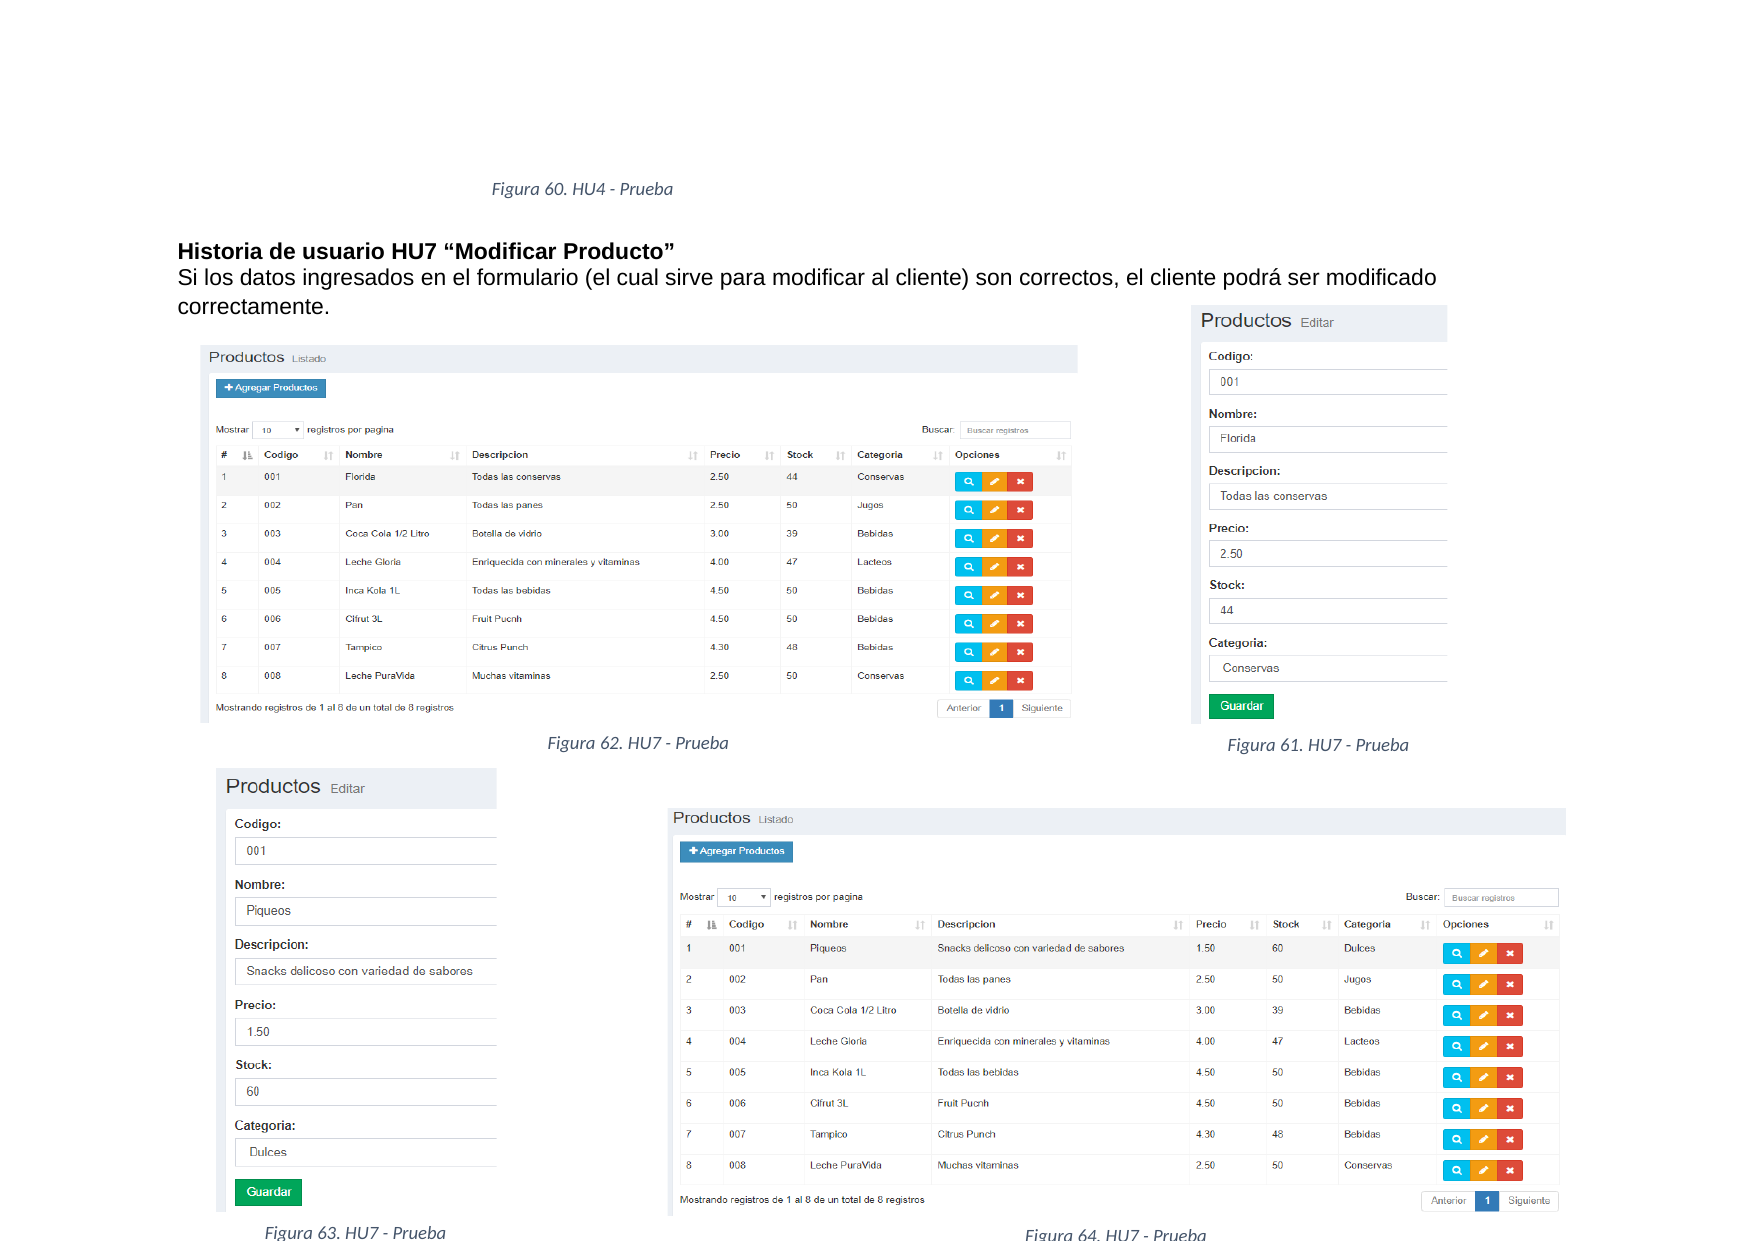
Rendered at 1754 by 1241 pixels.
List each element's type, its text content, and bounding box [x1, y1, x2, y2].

picture [200, 345, 1078, 723]
picture [667, 808, 1566, 1216]
text Historia de usuario HU7 “Modificar Producto” [177, 238, 1577, 264]
text Si los datos ingresados en el formulario (el cual sirve para modificar al cliente) son correctos, el cliente podrá ser modificado correctamente. [177, 264, 1577, 319]
picture [216, 768, 497, 1212]
picture [1191, 305, 1448, 724]
